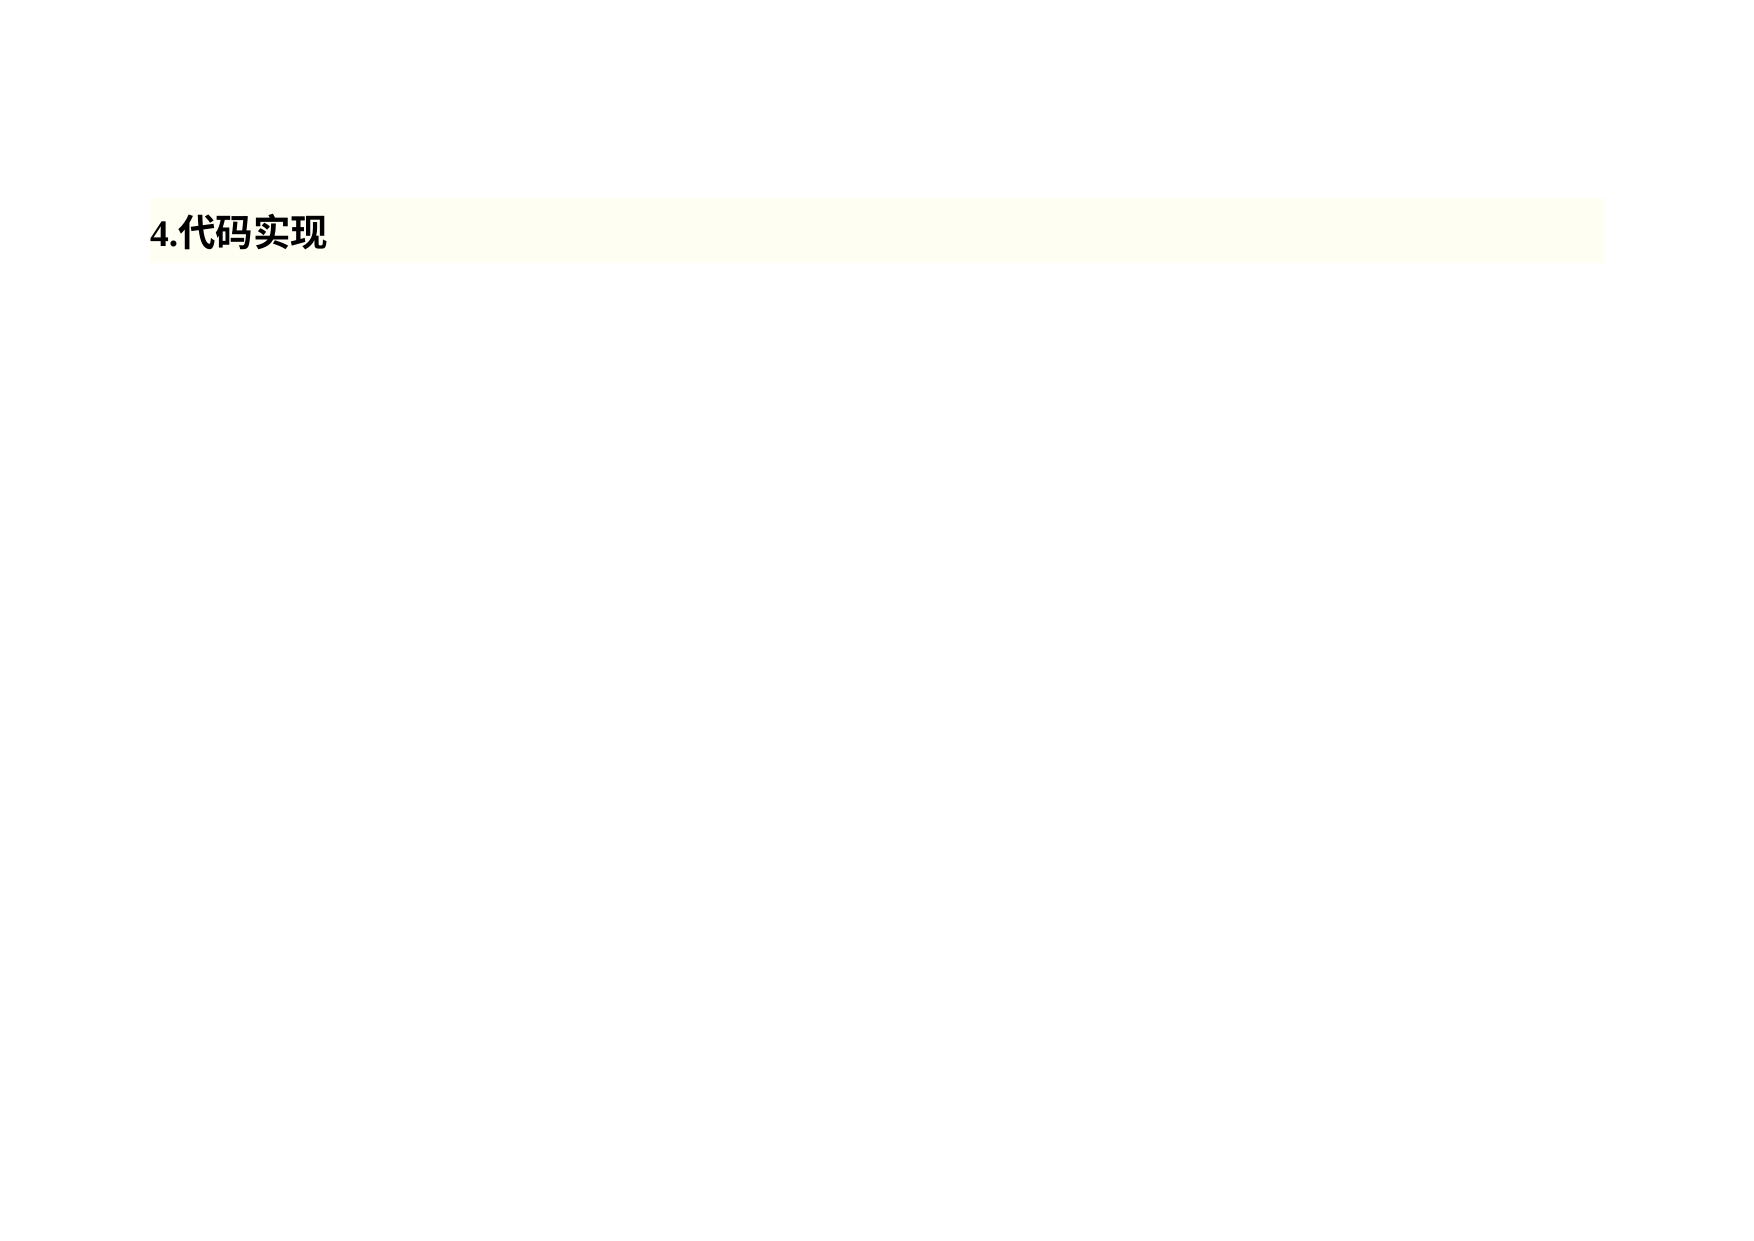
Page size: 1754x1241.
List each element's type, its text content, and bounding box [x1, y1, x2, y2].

text 4.代码实现 [150, 198, 1604, 263]
